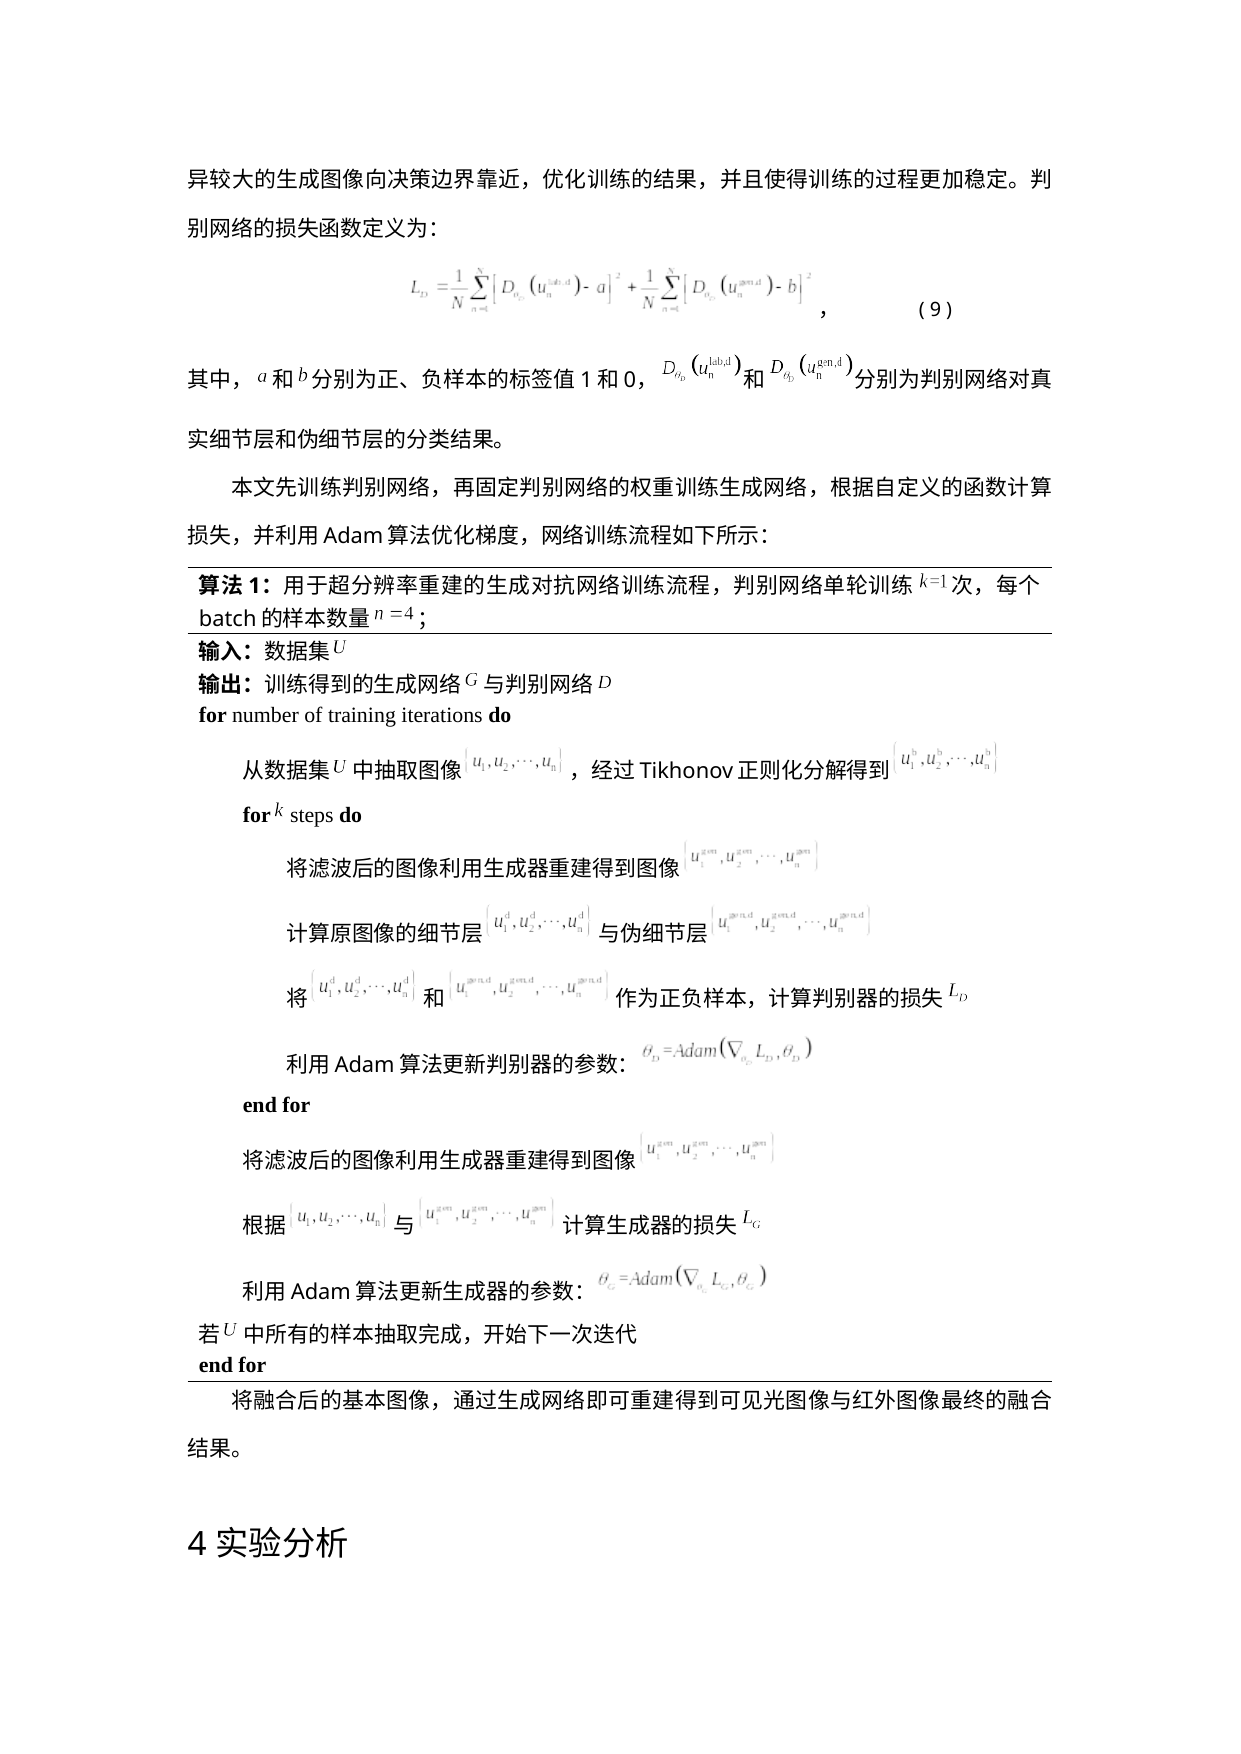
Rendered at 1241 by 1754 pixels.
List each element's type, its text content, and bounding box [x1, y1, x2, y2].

table_cell 若中所有的样本抽取完成，开始下一次迭代 [188, 1316, 1052, 1349]
text 将融合后的基本图像，通过生成网络即可重建得到可见光图像与红外图像最终的融合结果。 [187, 1382, 1053, 1463]
table_cell 利用Adam算法更新判别器的参数： [188, 1024, 1052, 1089]
table_cell 从数据集中抽取图像，经过Tikhonov正则化分解得到 [188, 731, 1052, 796]
table_cell end for [188, 1349, 1052, 1381]
text 其中，和分别为正、负样本的标签值1和0，和分别为判别网络对真实细节层和伪细节层的分类结果。 [187, 340, 1053, 454]
table_cell 根据与计算生成器的损失 [188, 1186, 1052, 1251]
table_cell 输入：数据集 [188, 634, 1052, 666]
table_cell end for [188, 1089, 1052, 1121]
table_cell for number of training iterations do [188, 699, 1052, 731]
table_cell 将和作为正负样本，计算判别器的损失 [188, 959, 1052, 1024]
table_cell 利用Adam算法更新生成器的参数： [188, 1251, 1052, 1316]
table_cell 将滤波后的图像利用生成器重建得到图像 [188, 1121, 1052, 1186]
table_header 算法1：用于超分辨率重建的生成对抗网络训练流程，判别网络单轮训练次，每个batch的样本数量； [188, 568, 1052, 633]
table_cell 输出：训练得到的生成网络与判别网络 [188, 666, 1052, 699]
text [187, 162, 1053, 243]
text ， ( 9 ) [187, 259, 1053, 324]
table_cell 将滤波后的图像利用生成器重建得到图像 计算原图像的细节层与伪细节层 [188, 829, 1052, 959]
table_cell forsteps do [188, 796, 1052, 829]
text 本文先训练判别网络，再固定判别网络的权重训练生成网络，根据自定义的函数计算损失，并利用Adam算法优化梯度，网络训练流程如下所示： [187, 469, 1053, 551]
text 4 实验分析 [187, 1508, 1053, 1573]
